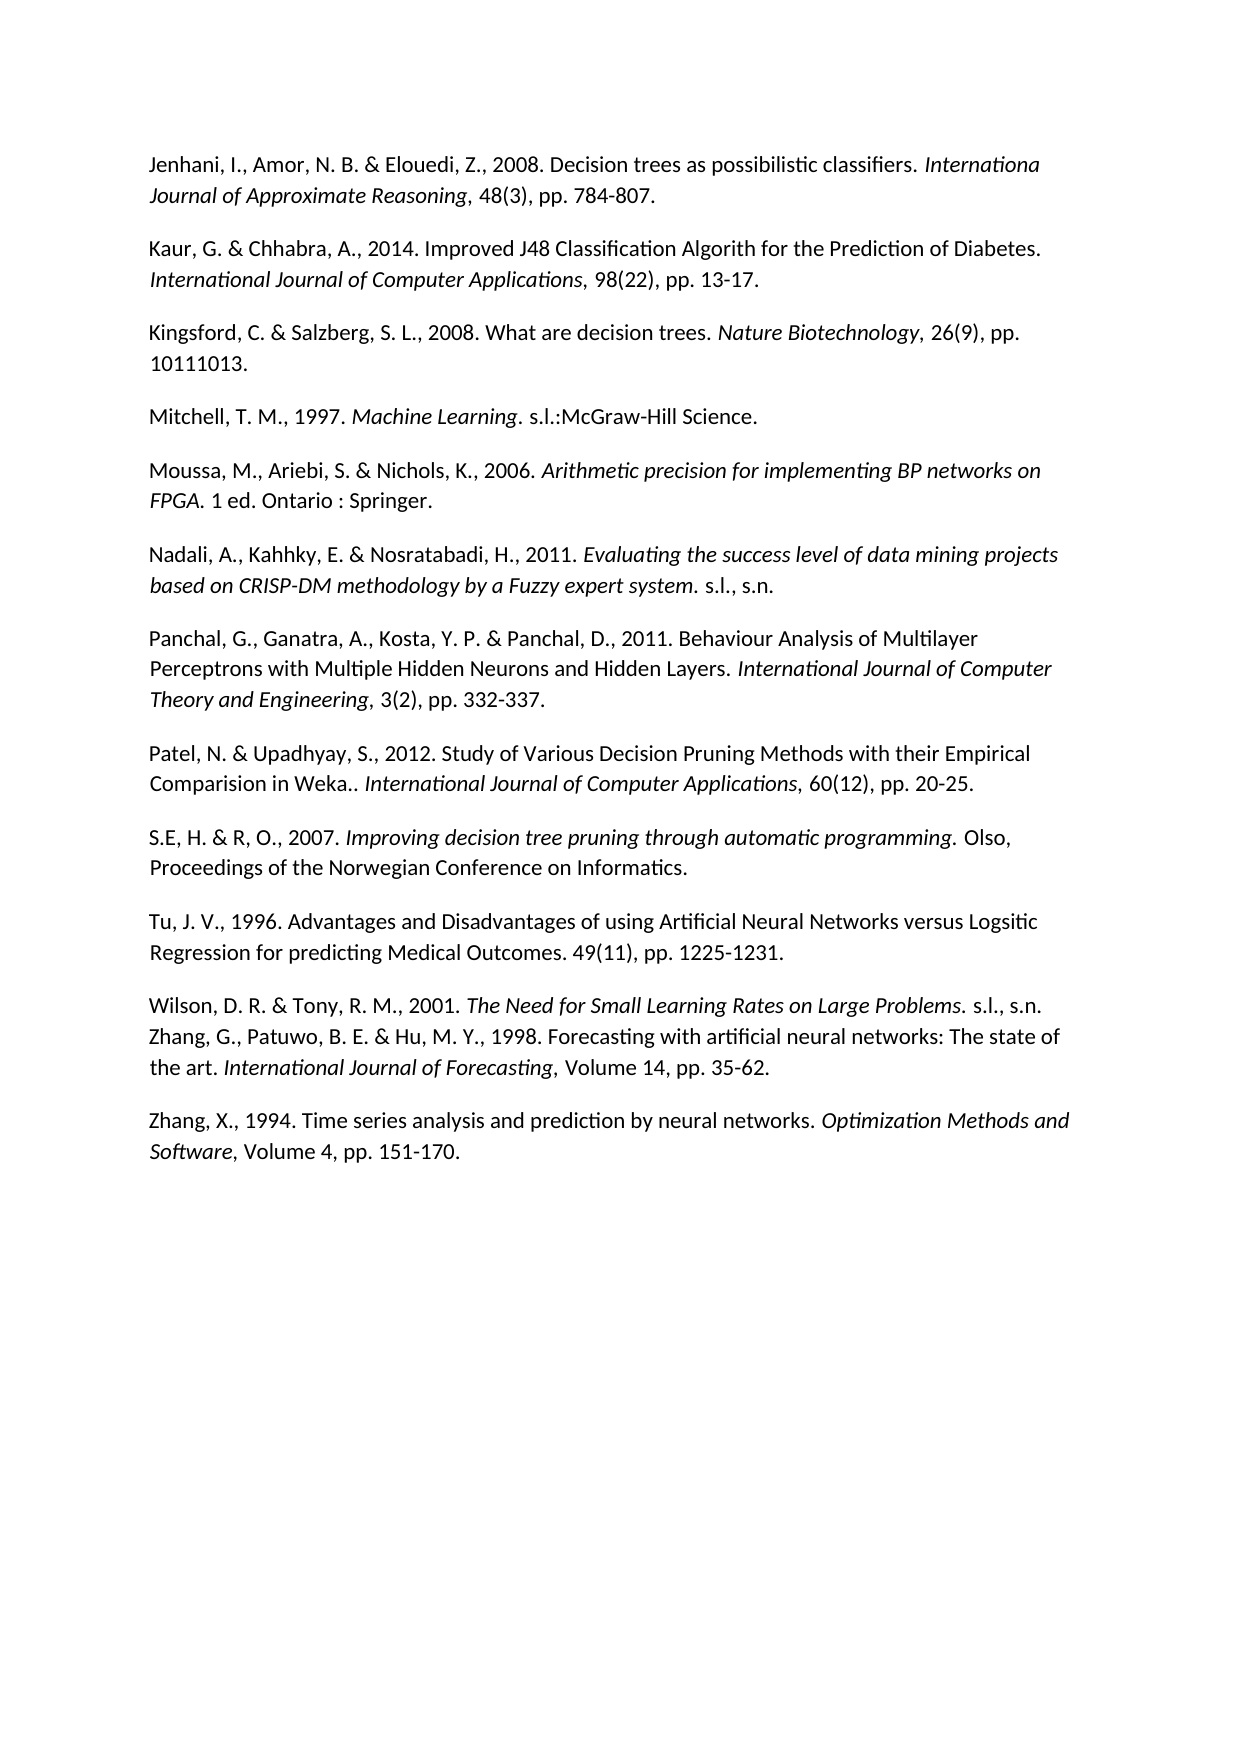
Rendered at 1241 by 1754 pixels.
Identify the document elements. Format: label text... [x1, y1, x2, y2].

text Zhang, G., Patuwo, B. E. & Hu, M. Y., 1998. Forecasting with artificial neural networks: The state of the art. International Journal of Forecasting, Volume 14, pp. 35-62. [148, 1022, 1095, 1081]
text Nadali, A., Kahhky, E. & Nosratabadi, H., 2011. Evaluating the success level of data mining projects based on CRISP-DM methodology by a Fuzzy expert system. s.l., s.n. [148, 540, 1098, 599]
text Wilson, D. R. & Tony, R. M., 2001. The Need for Small Learning Rates on Large Problems. s.l., s.n. [148, 991, 1098, 1019]
text Panchal, G., Ganatra, A., Kosta, Y. P. & Panchal, D., 2011. Behaviour Analysis of Multilayer Perceptrons with Multiple Hidden Neurons and Hidden Layers. International Journal of Computer Theory and Engineering, 3(2), pp. 332-337. [148, 624, 1095, 713]
text Jenhani, I., Amor, N. B. & Elouedi, Z., 2008. Decision trees as possibilistic classifiers. Internationa Journal of Approximate Reasoning, 48(3), pp. 784-807. [150, 150, 1096, 209]
text Kaur, G. & Chhabra, A., 2014. Improved J48 Classification Algorith for the Prediction of Diabetes. International Journal of Computer Applications, 98(22), pp. 13-17. [148, 234, 1095, 293]
text Moussa, M., Ariebi, S. & Nichols, K., 2006. Arithmetic precision for implementing BP networks on FPGA. 1 ed. Ontario : Springer. [148, 456, 1095, 515]
text S.E, H. & R, O., 2007. Improving decision tree pruning through automatic programming. Olso, Proceedings of the Norwegian Conference on Informatics. [148, 823, 1095, 882]
text Patel, N. & Upadhyay, S., 2012. Study of Various Decision Pruning Methods with their Empirical Comparision in Weka.. International Journal of Computer Applications, 60(12), pp. 20-25. [148, 739, 1095, 797]
text Zhang, X., 1994. Time series analysis and prediction by neural networks. Optimization Methods and Software, Volume 4, pp. 151-170. [148, 1106, 1095, 1165]
text Mitchell, T. M., 1997. Machine Learning. s.l.:McGraw-Hill Science. [148, 402, 1095, 431]
text Kingsford, C. & Salzberg, S. L., 2008. What are decision trees. Nature Biotechnology, 26(9), pp. 10111013. [148, 318, 1095, 377]
text Tu, J. V., 1996. Advantages and Disadvantages of using Artificial Neural Networks versus Logsitic Regression for predicting Medical Outcomes. 49(11), pp. 1225-1231. [148, 907, 1095, 966]
